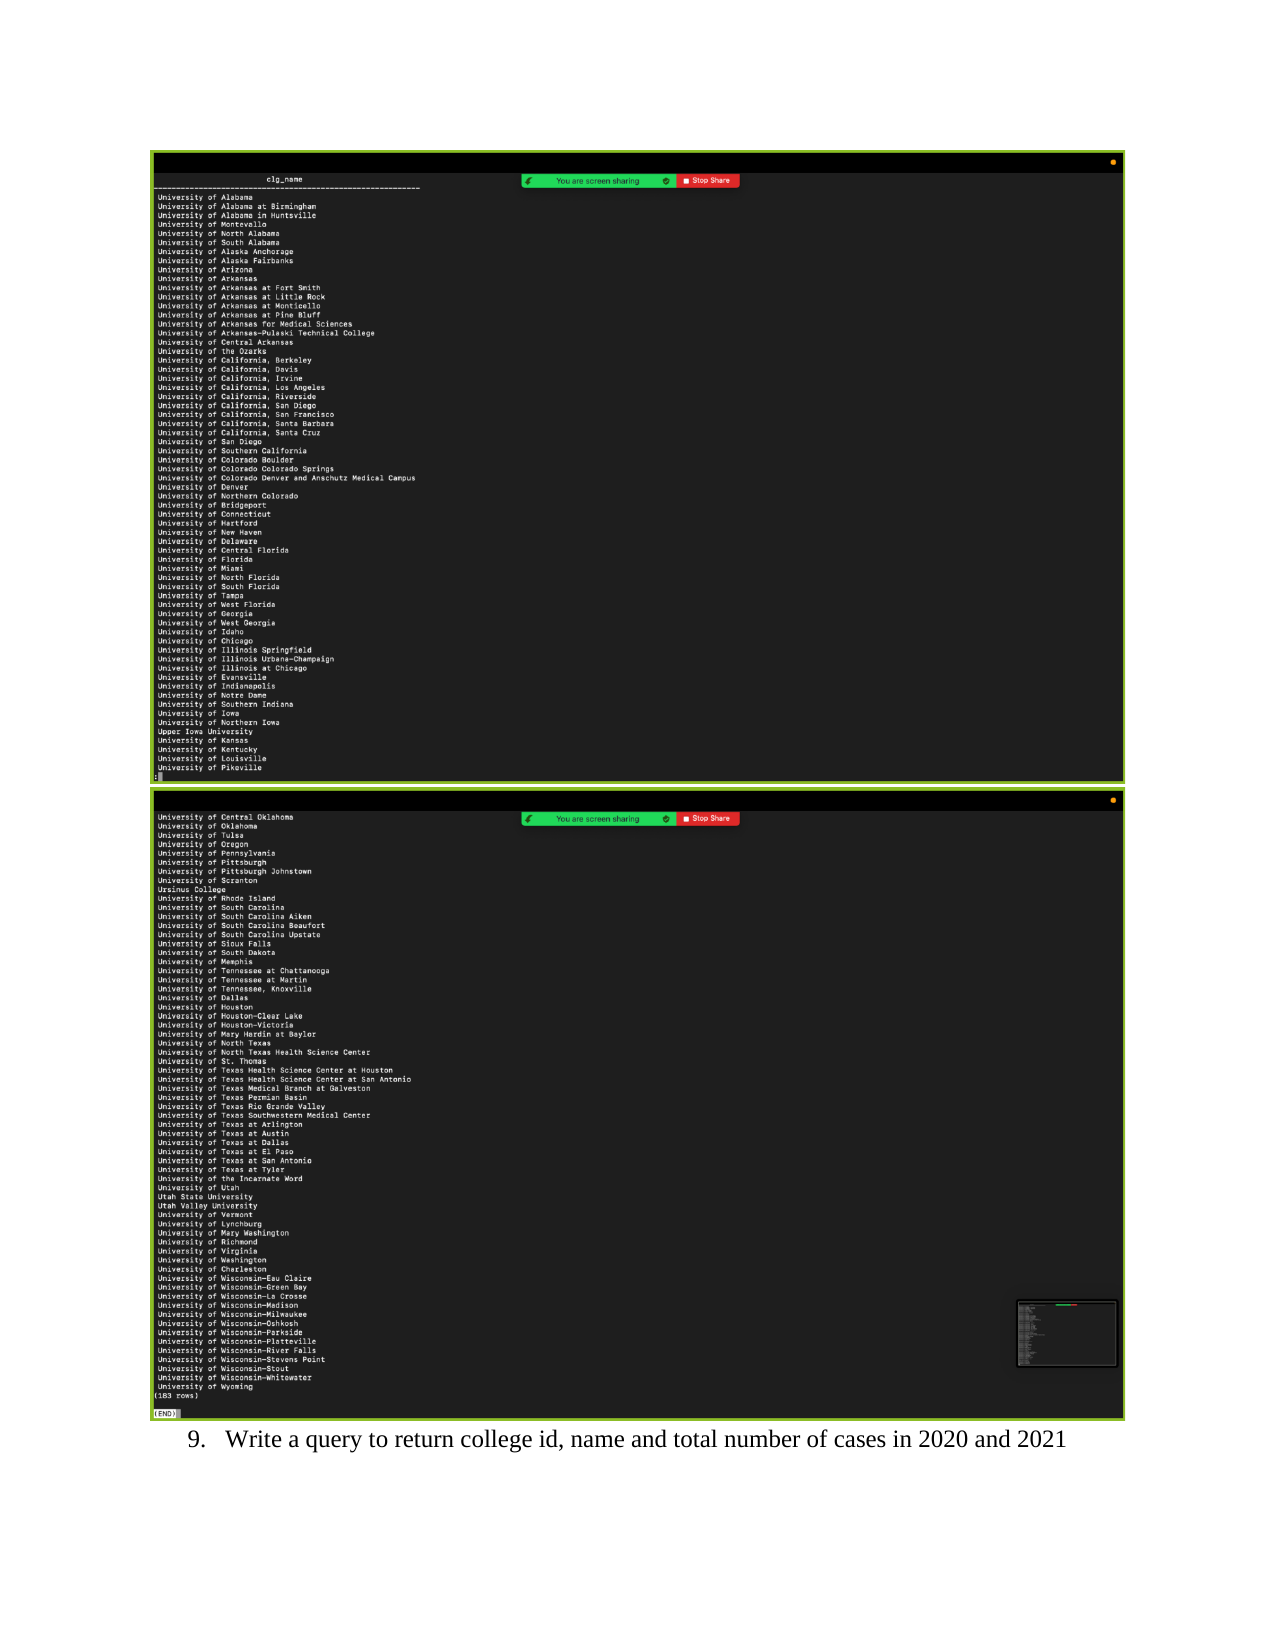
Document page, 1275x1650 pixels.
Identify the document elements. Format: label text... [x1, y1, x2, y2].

list Write a query to return college id, name and total number of cases in 2020 and 2021 [187, 1424, 1125, 1453]
picture [150, 150, 1125, 784]
picture [150, 787, 1125, 1421]
